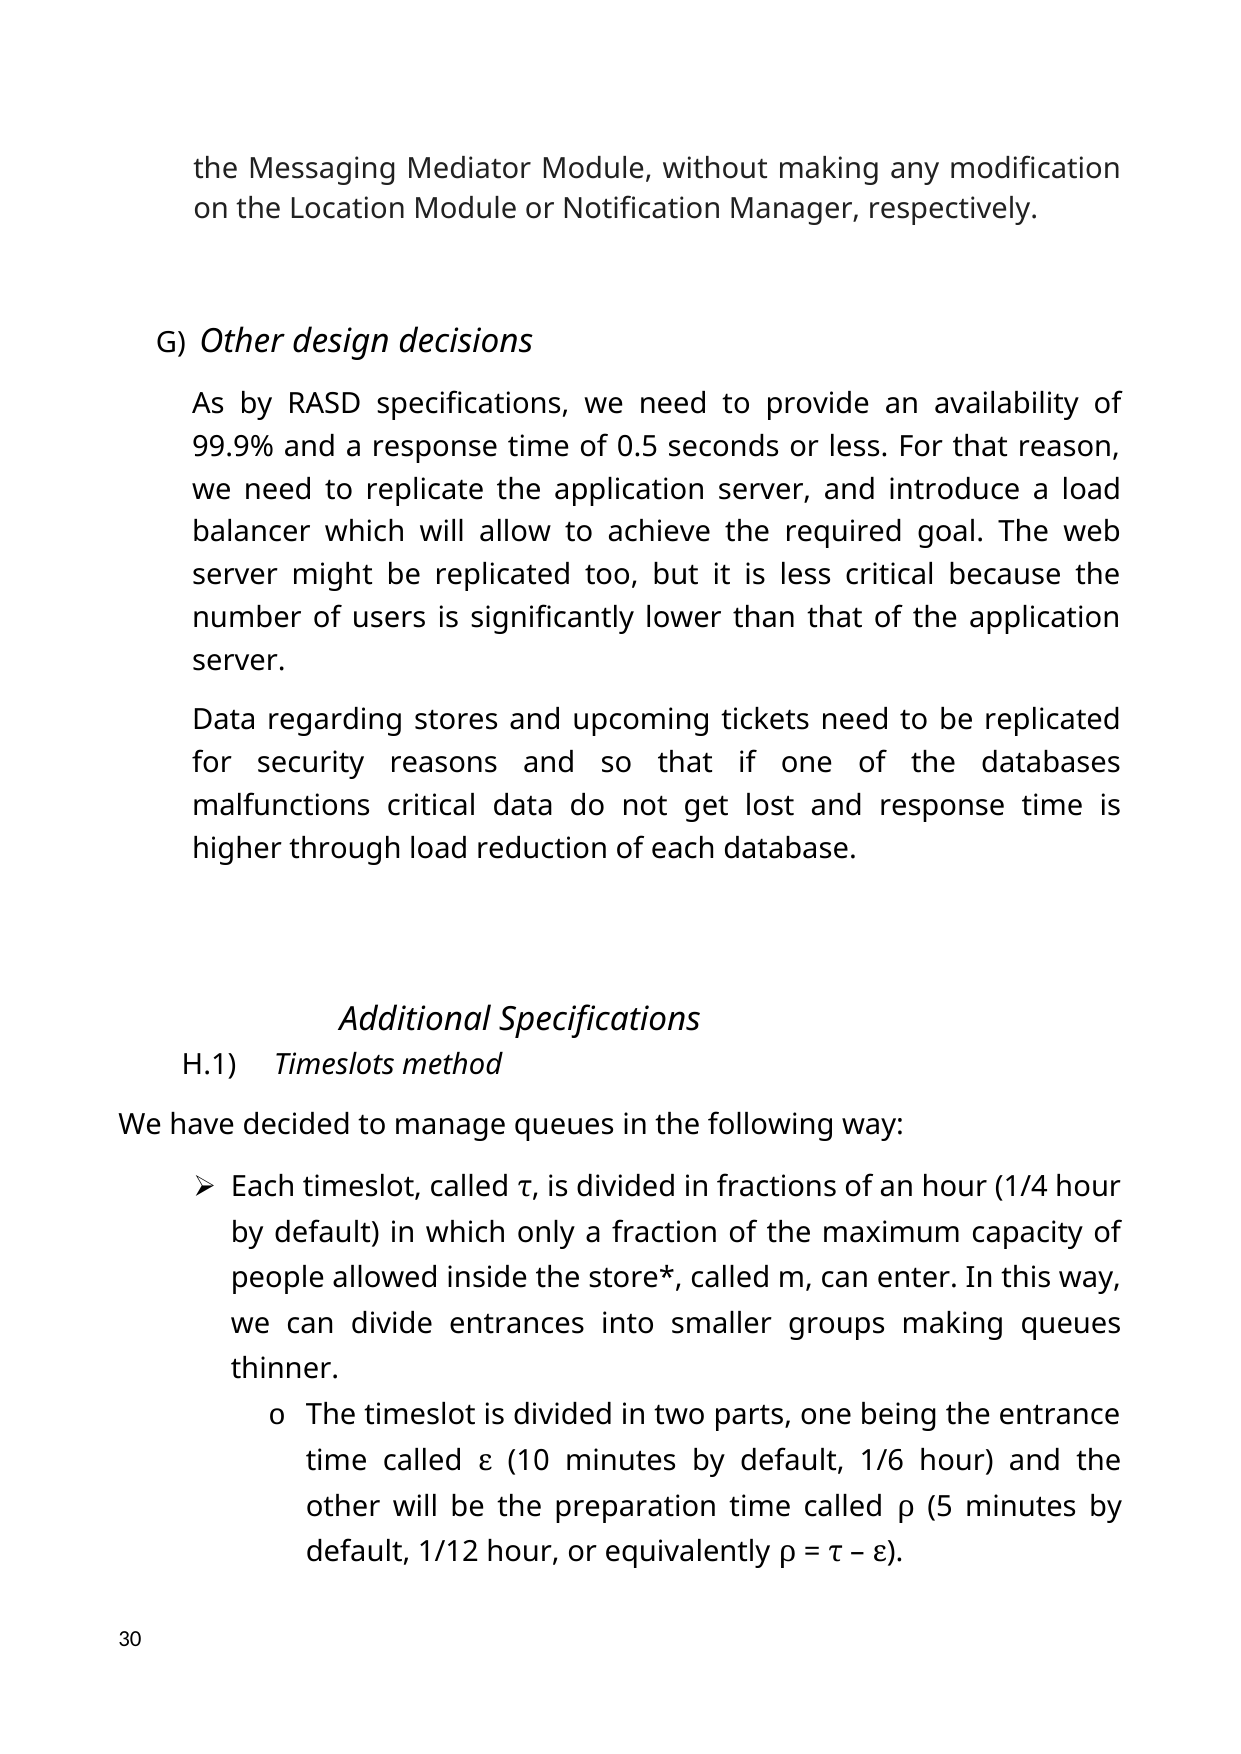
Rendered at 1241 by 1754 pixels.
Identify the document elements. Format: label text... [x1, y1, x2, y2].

list Timeslots method [236, 1043, 1122, 1083]
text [193, 148, 1122, 227]
list The timeslot is divided in two parts, one being the entrance time called ε (10 minutes by default, 1/6 hour) and the other will be the preparation time called ρ (5 minutes by default, 1/12 hour, or equivalently ρ = τ – ε). [268, 1393, 1122, 1570]
list Each timeslot, called τ, is divided in fractions of an hour (1/4 hour by default) in which only a fraction of the maximum capacity of people allowed inside the store*, called m, can enter. In this way, we can divide entrances into smaller groups making queues thinner. [193, 1165, 1122, 1387]
text We have decided to manage queues in the following way: [118, 1103, 1122, 1143]
